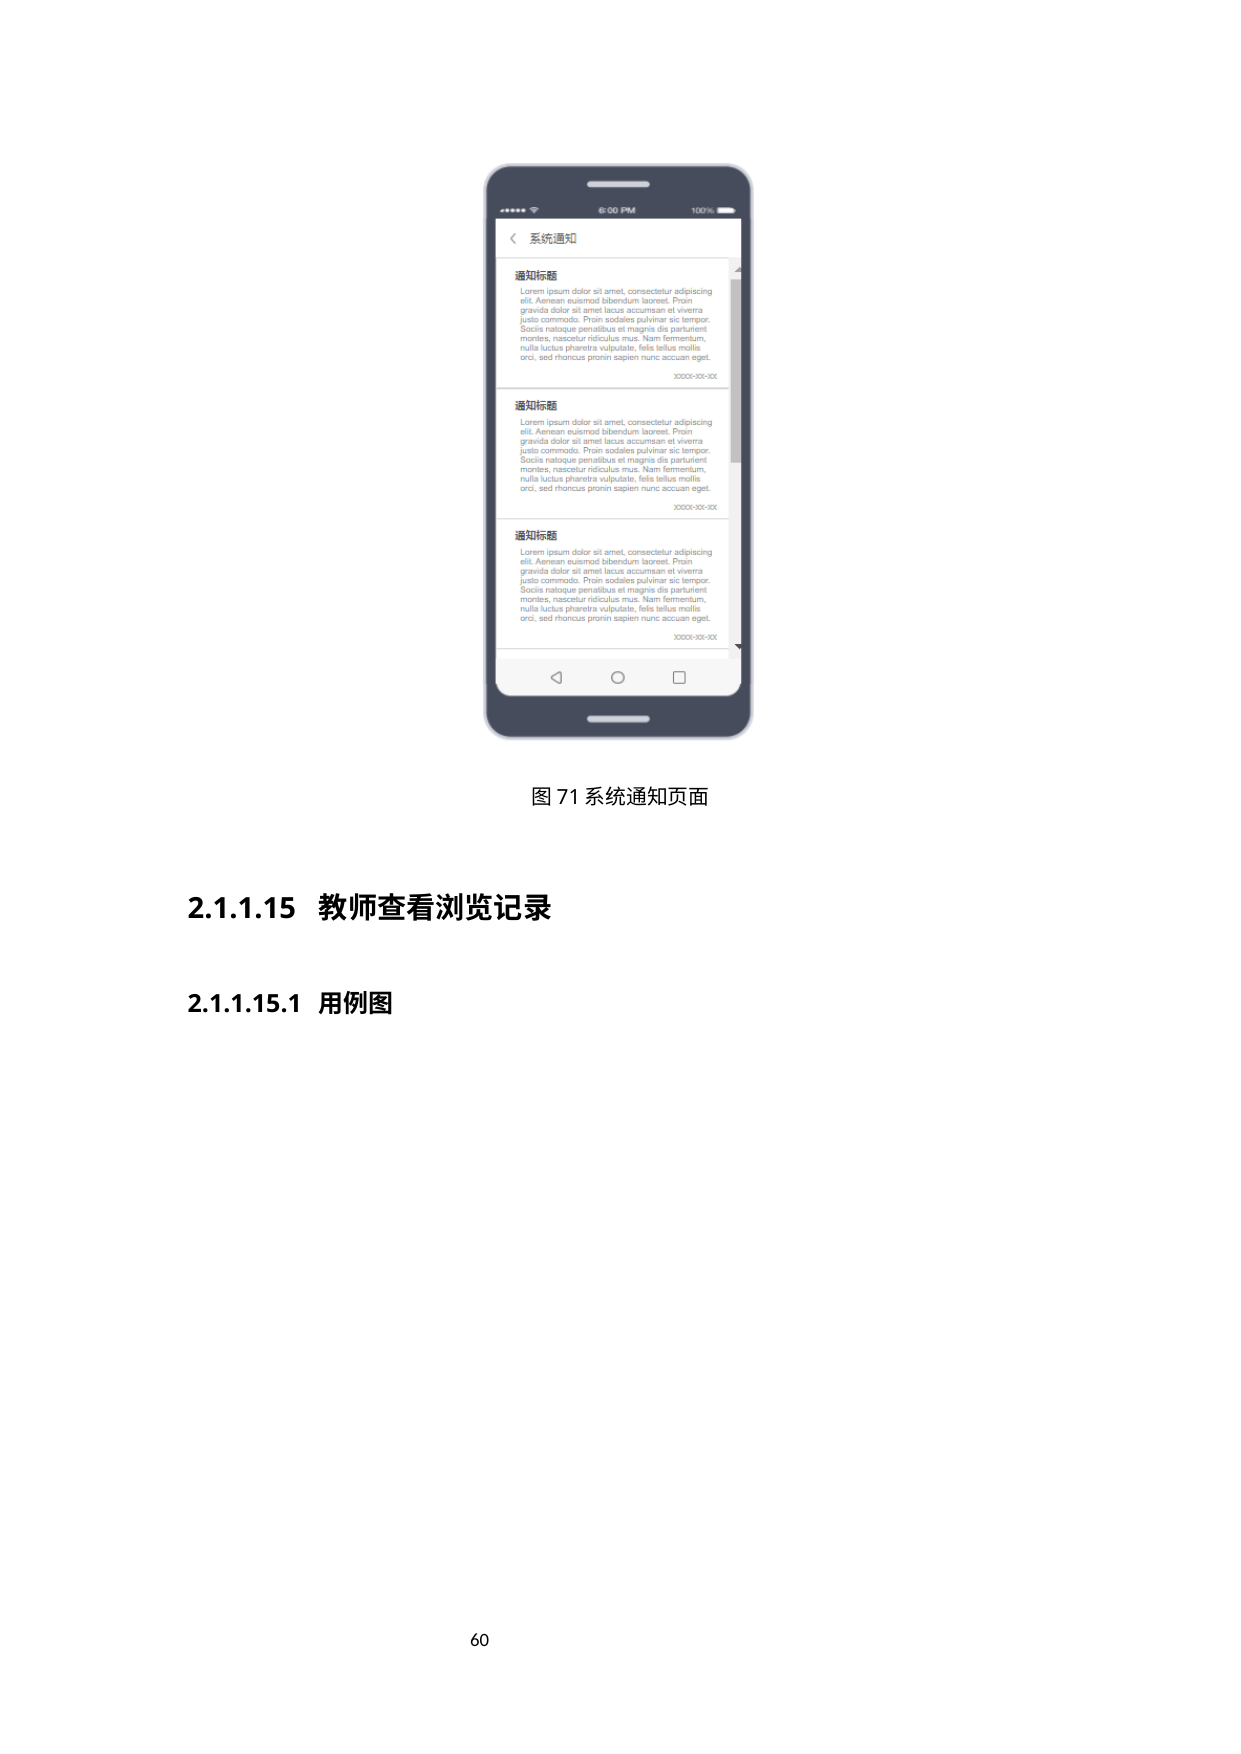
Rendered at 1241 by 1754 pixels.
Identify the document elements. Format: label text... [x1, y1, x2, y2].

subtitle 用例图 [187, 969, 1053, 1034]
text 图 71系统通知页面 [187, 779, 1053, 812]
subtitle 教师查看浏览记录 [187, 874, 1053, 939]
picture [461, 162, 779, 753]
